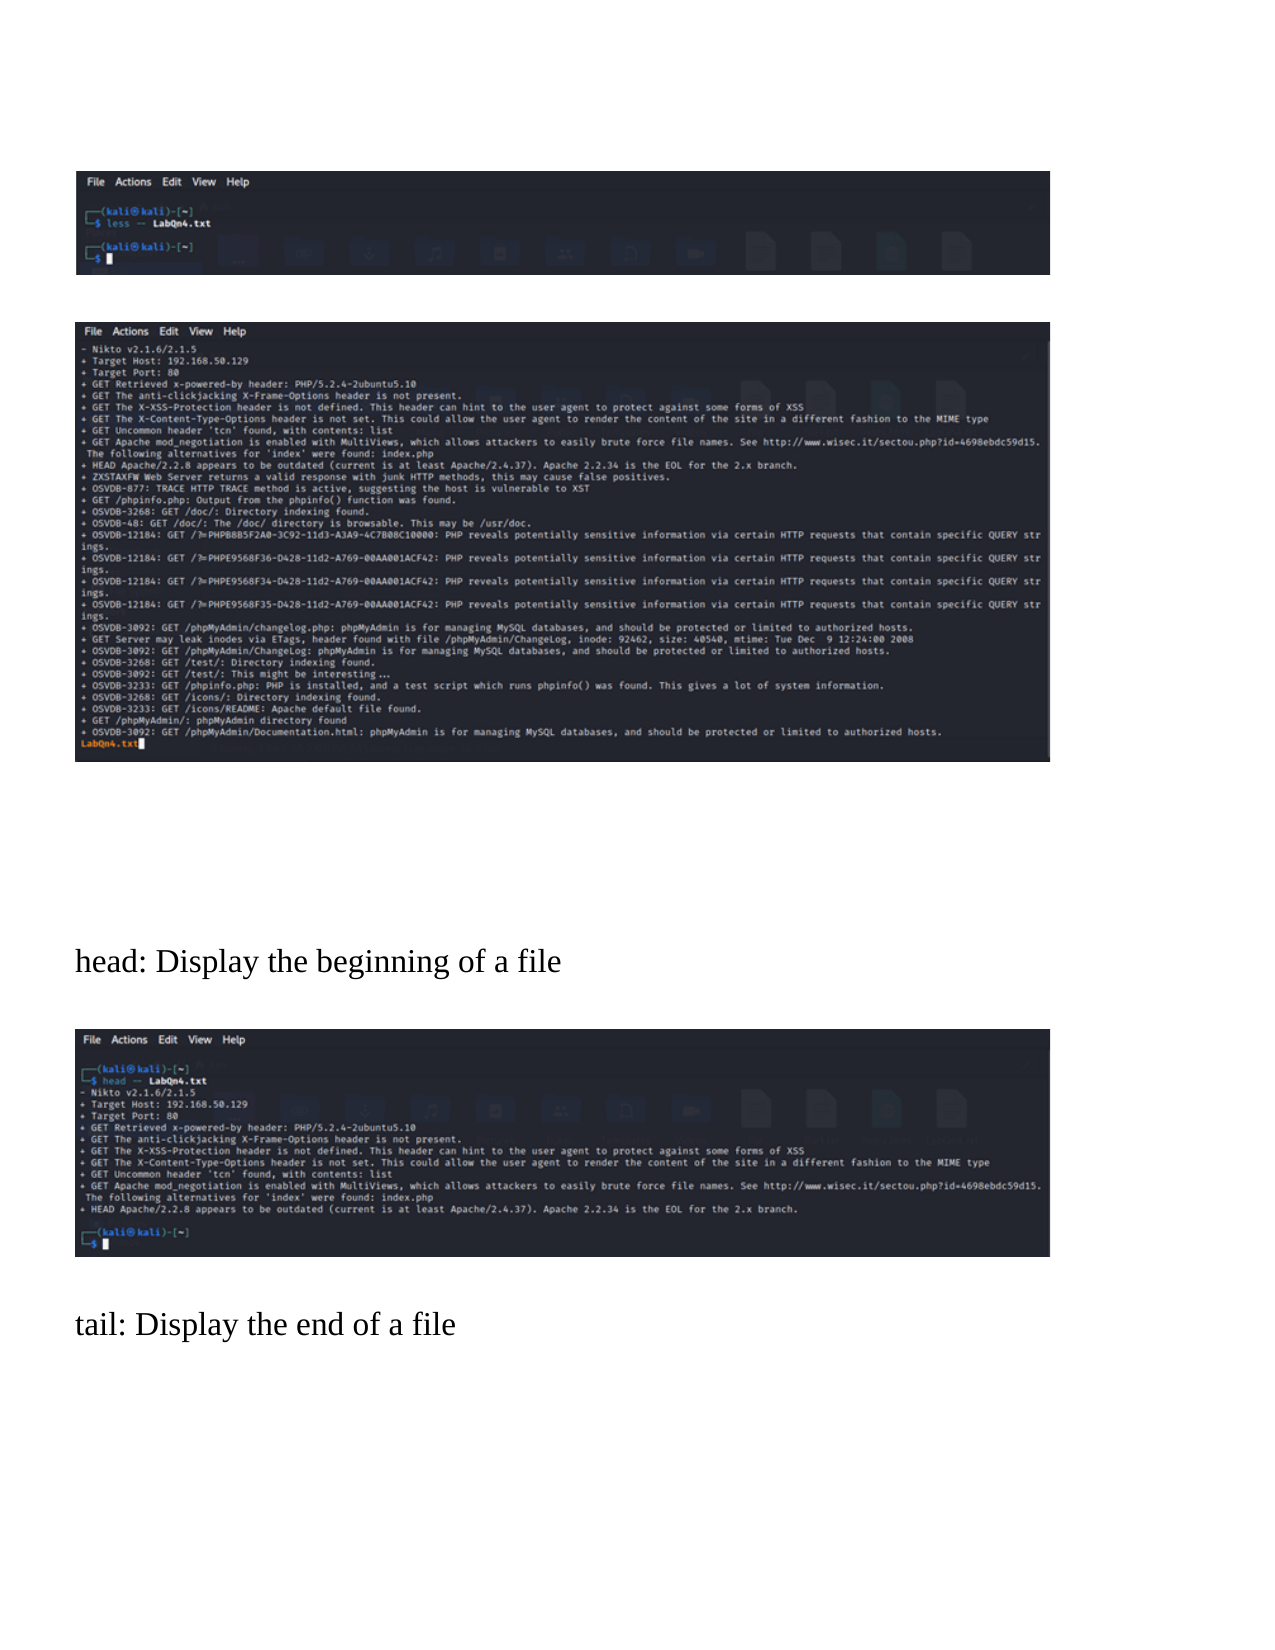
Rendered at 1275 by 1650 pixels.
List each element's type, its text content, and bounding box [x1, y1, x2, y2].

text head: Display the beginning of a file [75, 941, 1200, 980]
picture [75, 1029, 1050, 1257]
text tail: Display the end of a file [75, 1305, 1200, 1343]
picture [75, 322, 1050, 762]
picture [75, 171, 1050, 275]
